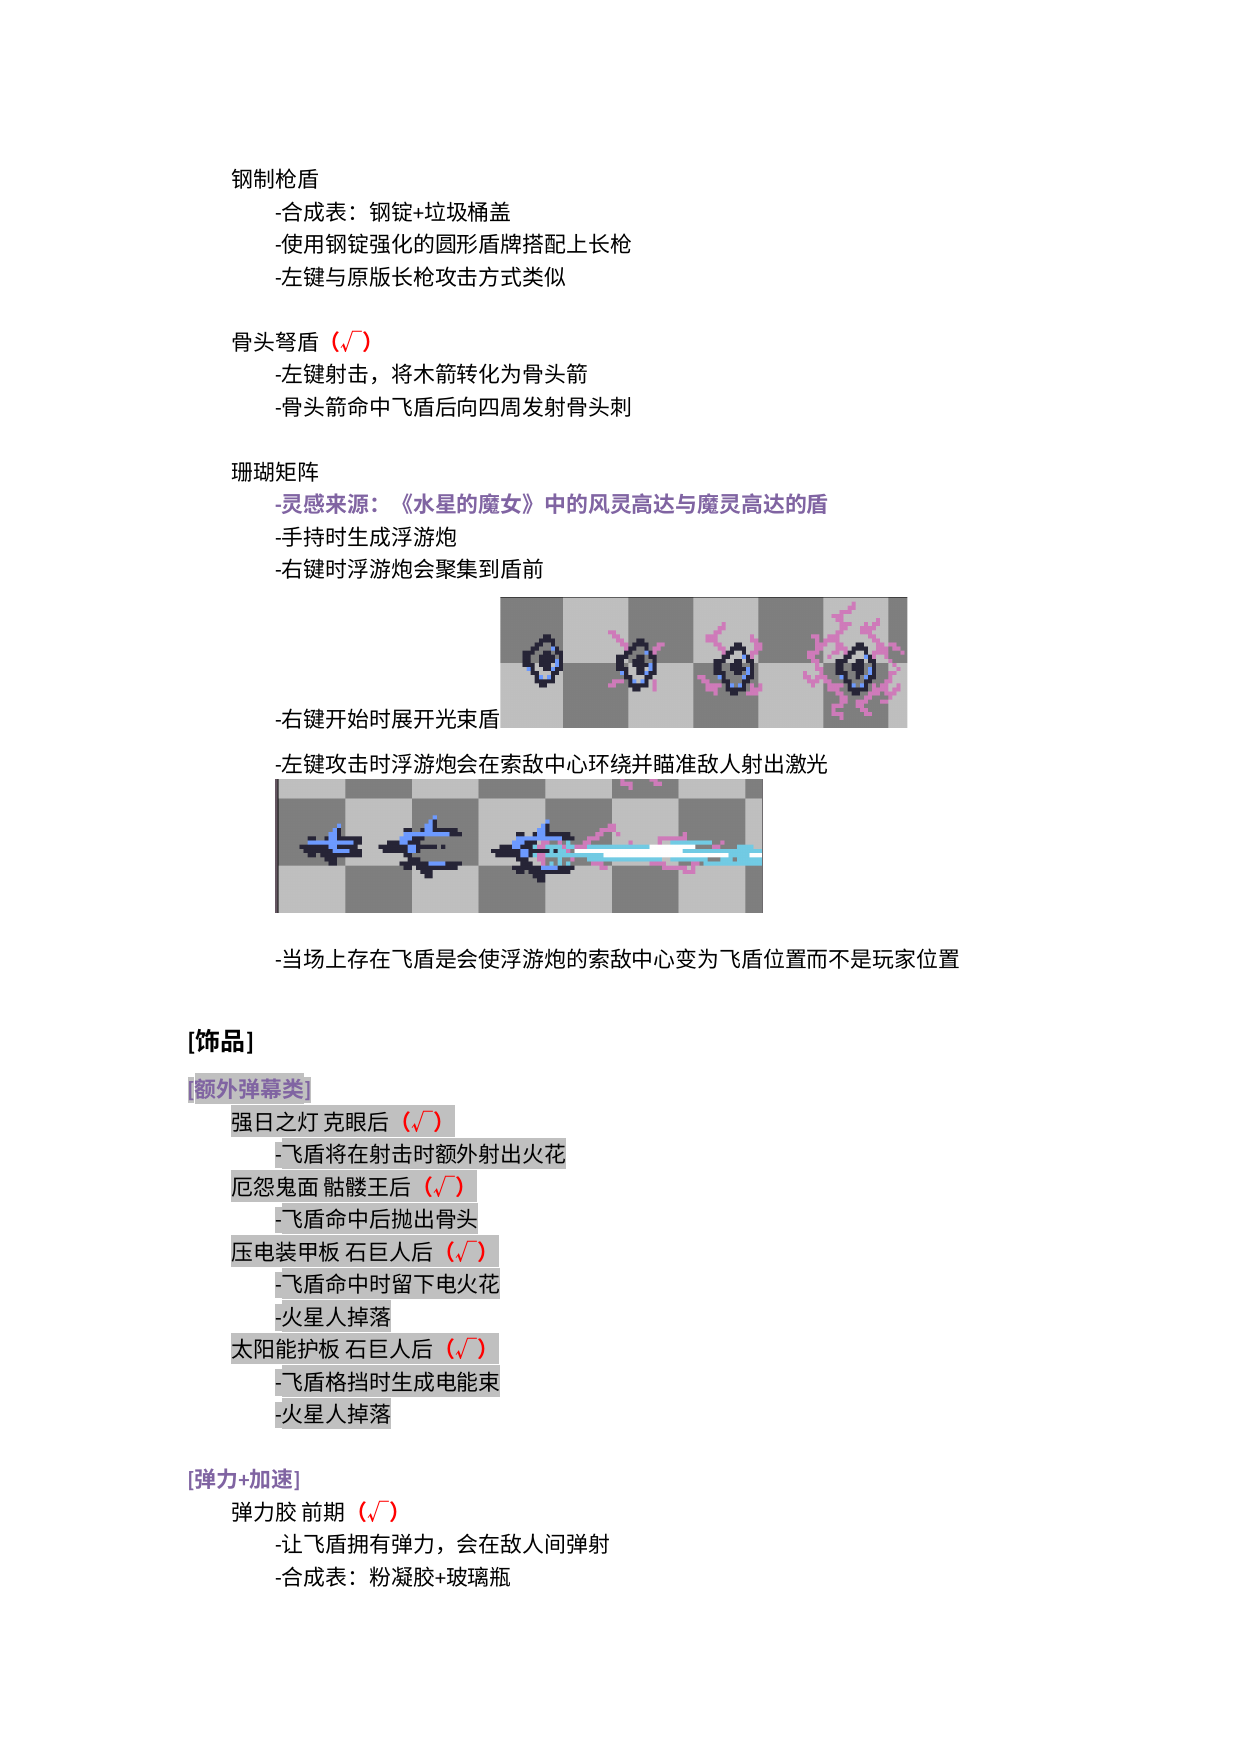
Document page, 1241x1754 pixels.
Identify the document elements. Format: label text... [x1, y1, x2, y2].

text -让飞盾拥有弹力，会在敌人间弹射 [231, 1527, 1053, 1559]
picture [275, 779, 763, 913]
text [弹力+加速] [187, 1462, 1053, 1494]
text 钢制枪盾 [187, 162, 1053, 194]
picture [500, 597, 908, 728]
text -飞盾命中后抛出骨头 [231, 1202, 1053, 1234]
text -左键射击，将木箭转化为骨头箭 [231, 357, 1053, 389]
text 强日之灯 克眼后（√） [187, 1104, 1053, 1137]
text -手持时生成浮游炮 [231, 519, 1053, 552]
text -骨头箭命中飞盾后向四周发射骨头刺 [231, 389, 1053, 422]
text -左键与原版长枪攻击方式类似 [231, 259, 1053, 292]
text -左键攻击时浮游炮会在索敌中心环绕并瞄准敌人射出激光 [231, 747, 1053, 779]
text -飞盾命中时留下电火花 [231, 1267, 1053, 1299]
text -火星人掉落 [231, 1299, 1053, 1332]
text -当场上存在飞盾是会使浮游炮的索敌中心变为飞盾位置而不是玩家位置 [231, 942, 1053, 974]
text -灵感来源：《水星的魔女》中的风灵高达与魔灵高达的盾 [231, 487, 1053, 519]
text -飞盾将在射击时额外射出火花 [231, 1137, 1053, 1169]
text 弹力胶 前期（√） [187, 1494, 1053, 1527]
text [饰品] [187, 1007, 1053, 1072]
text 厄怨鬼面 骷髅王后（√） [187, 1169, 1053, 1202]
text -合成表：钢锭+垃圾桶盖 [231, 194, 1053, 227]
text 珊瑚矩阵 [187, 454, 1053, 487]
text -飞盾格挡时生成电能束 [231, 1364, 1053, 1397]
text -火星人掉落 [231, 1397, 1053, 1429]
text 骨头弩盾（√） [187, 324, 1053, 357]
text 太阳能护板 石巨人后（√） [187, 1332, 1053, 1364]
text -右键时浮游炮会聚集到盾前 [231, 552, 1053, 584]
text -合成表：粉凝胶+玻璃瓶 [231, 1559, 1053, 1592]
text 压电装甲板 石巨人后（√） [187, 1234, 1053, 1267]
text [额外弹幕类] [187, 1072, 1053, 1104]
text -使用钢锭强化的圆形盾牌搭配上长枪 [231, 227, 1053, 259]
